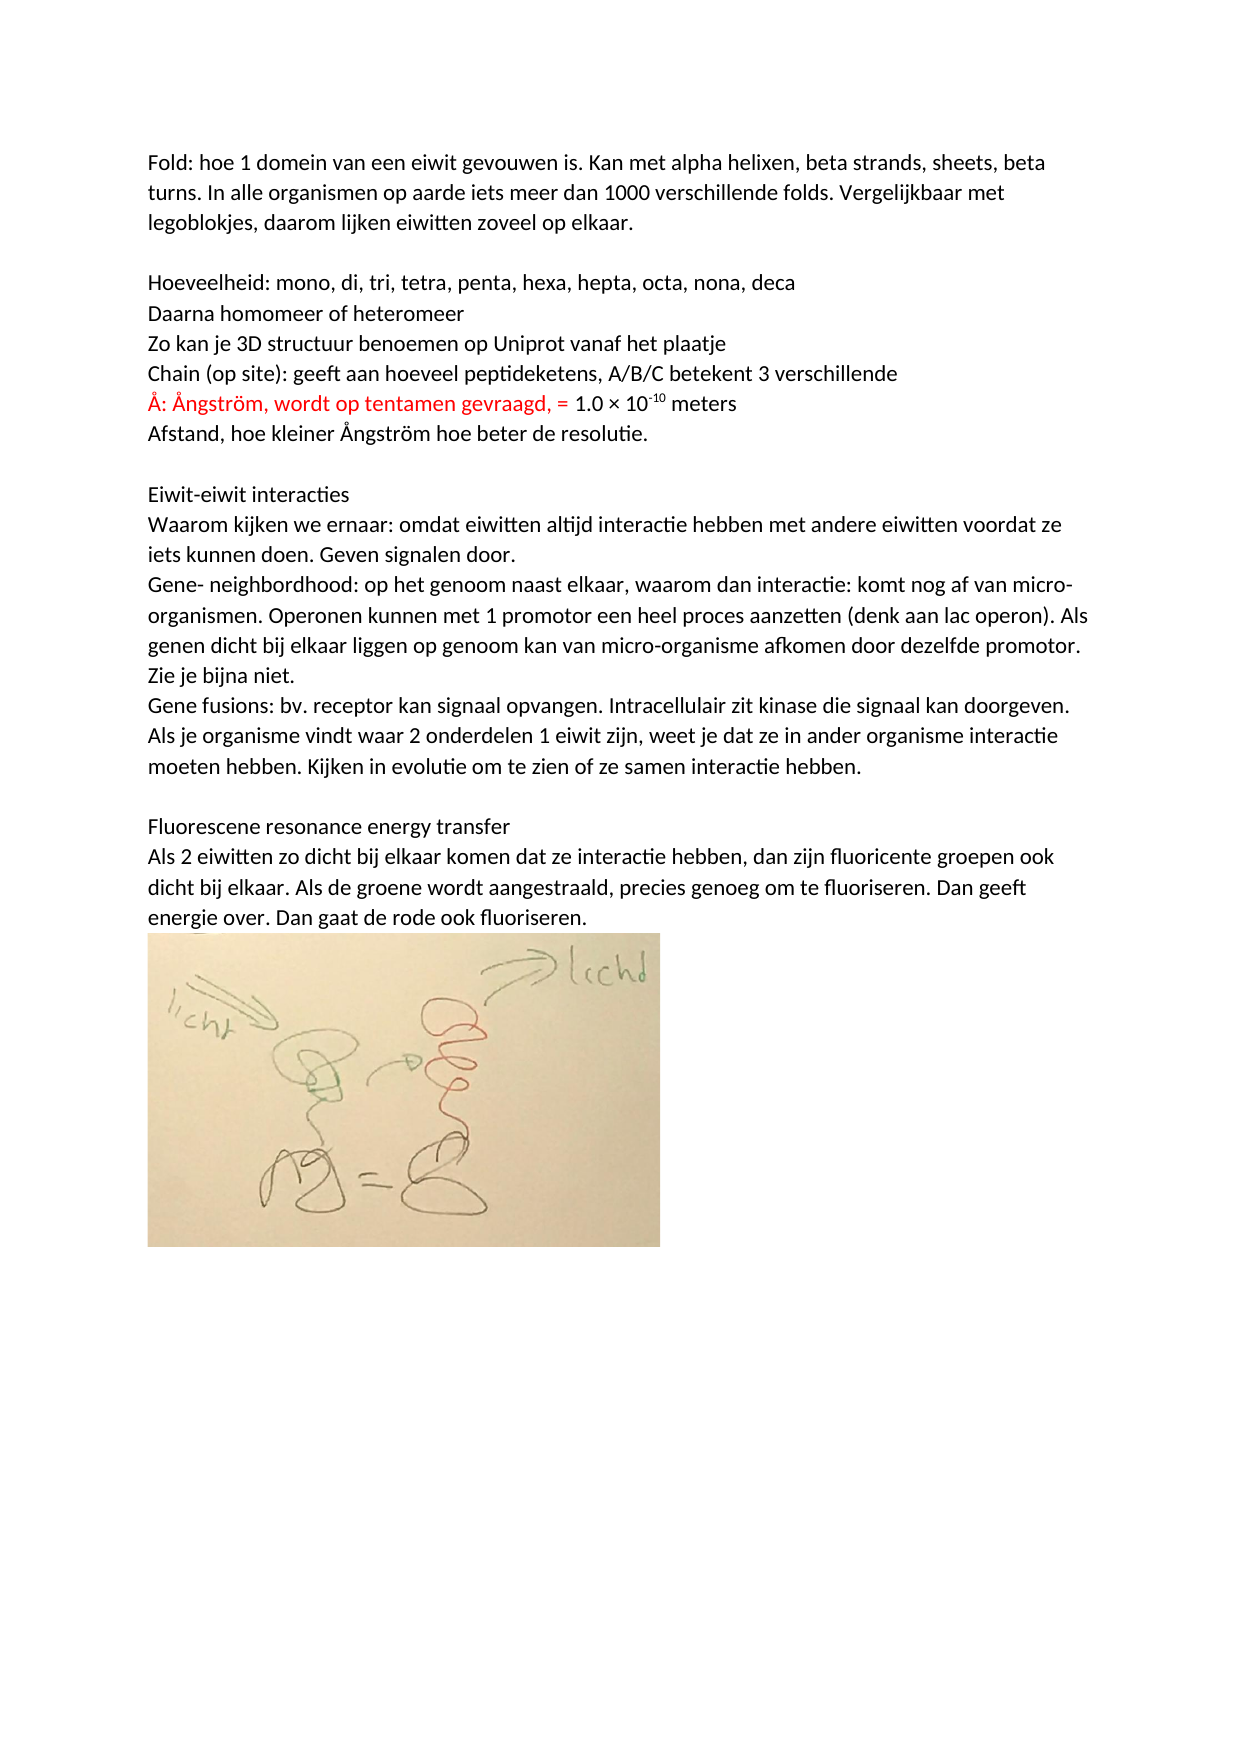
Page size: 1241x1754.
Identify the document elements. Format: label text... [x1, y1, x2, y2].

text Chain (op site): geeft aan hoeveel peptideketens, A/B/C betekent 3 verschillende [148, 359, 1093, 387]
text Eiwit-eiwit interacties [148, 480, 1093, 508]
text Als 2 eiwitten zo dicht bij elkaar komen dat ze interactie hebben, dan zijn fluoricente groepen ook dicht bij elkaar. Als de groene wordt aangestraald, precies genoeg om te fluoriseren. Dan geeft energie over. Dan gaat de rode ook fluoriseren. [148, 842, 1093, 931]
text Fluorescene resonance energy transfer [148, 812, 1093, 840]
text Gene- neighbordhood: op het genoom naast elkaar, waarom dan interactie: komt nog af van micro-organismen. Operonen kunnen met 1 promotor een heel proces aanzetten (denk aan lac operon). Als genen dicht bij elkaar liggen op genoom kan van micro-organisme afkomen door dezelfde promotor. Zie je bijna niet. [148, 571, 1093, 689]
text Waarom kijken we ernaar: omdat eiwitten altijd interactie hebben met andere eiwitten voordat ze iets kunnen doen. Geven signalen door. [148, 510, 1093, 568]
text Daarna homomeer of heteromeer [148, 299, 1093, 327]
text Afstand, hoe kleiner Ångström hoe beter de resolutie. [148, 419, 1093, 447]
text Hoeveelheid: mono, di, tri, tetra, penta, hexa, hepta, octa, nona, deca [148, 268, 1093, 296]
text Å: Ångström, wordt op tentamen gevraagd, = 1.0 × 10-10 meters [148, 389, 1093, 417]
text Gene fusions: bv. receptor kan signaal opvangen. Intracellulair zit kinase die signaal kan doorgeven. Als je organisme vindt waar 2 onderdelen 1 eiwit zijn, weet je dat ze in ander organisme interactie moeten hebben. Kijken in evolutie om te zien of ze samen interactie hebben. [148, 691, 1093, 780]
text Zo kan je 3D structuur benoemen op Uniprot vanaf het plaatje [148, 329, 1093, 357]
text Fold: hoe 1 domein van een eiwit gevouwen is. Kan met alpha helixen, beta strands, sheets, beta turns. In alle organismen op aarde iets meer dan 1000 verschillende folds. Vergelijkbaar met legoblokjes, daarom lijken eiwitten zoveel op elkaar. [148, 148, 1093, 236]
picture [147, 933, 661, 1247]
